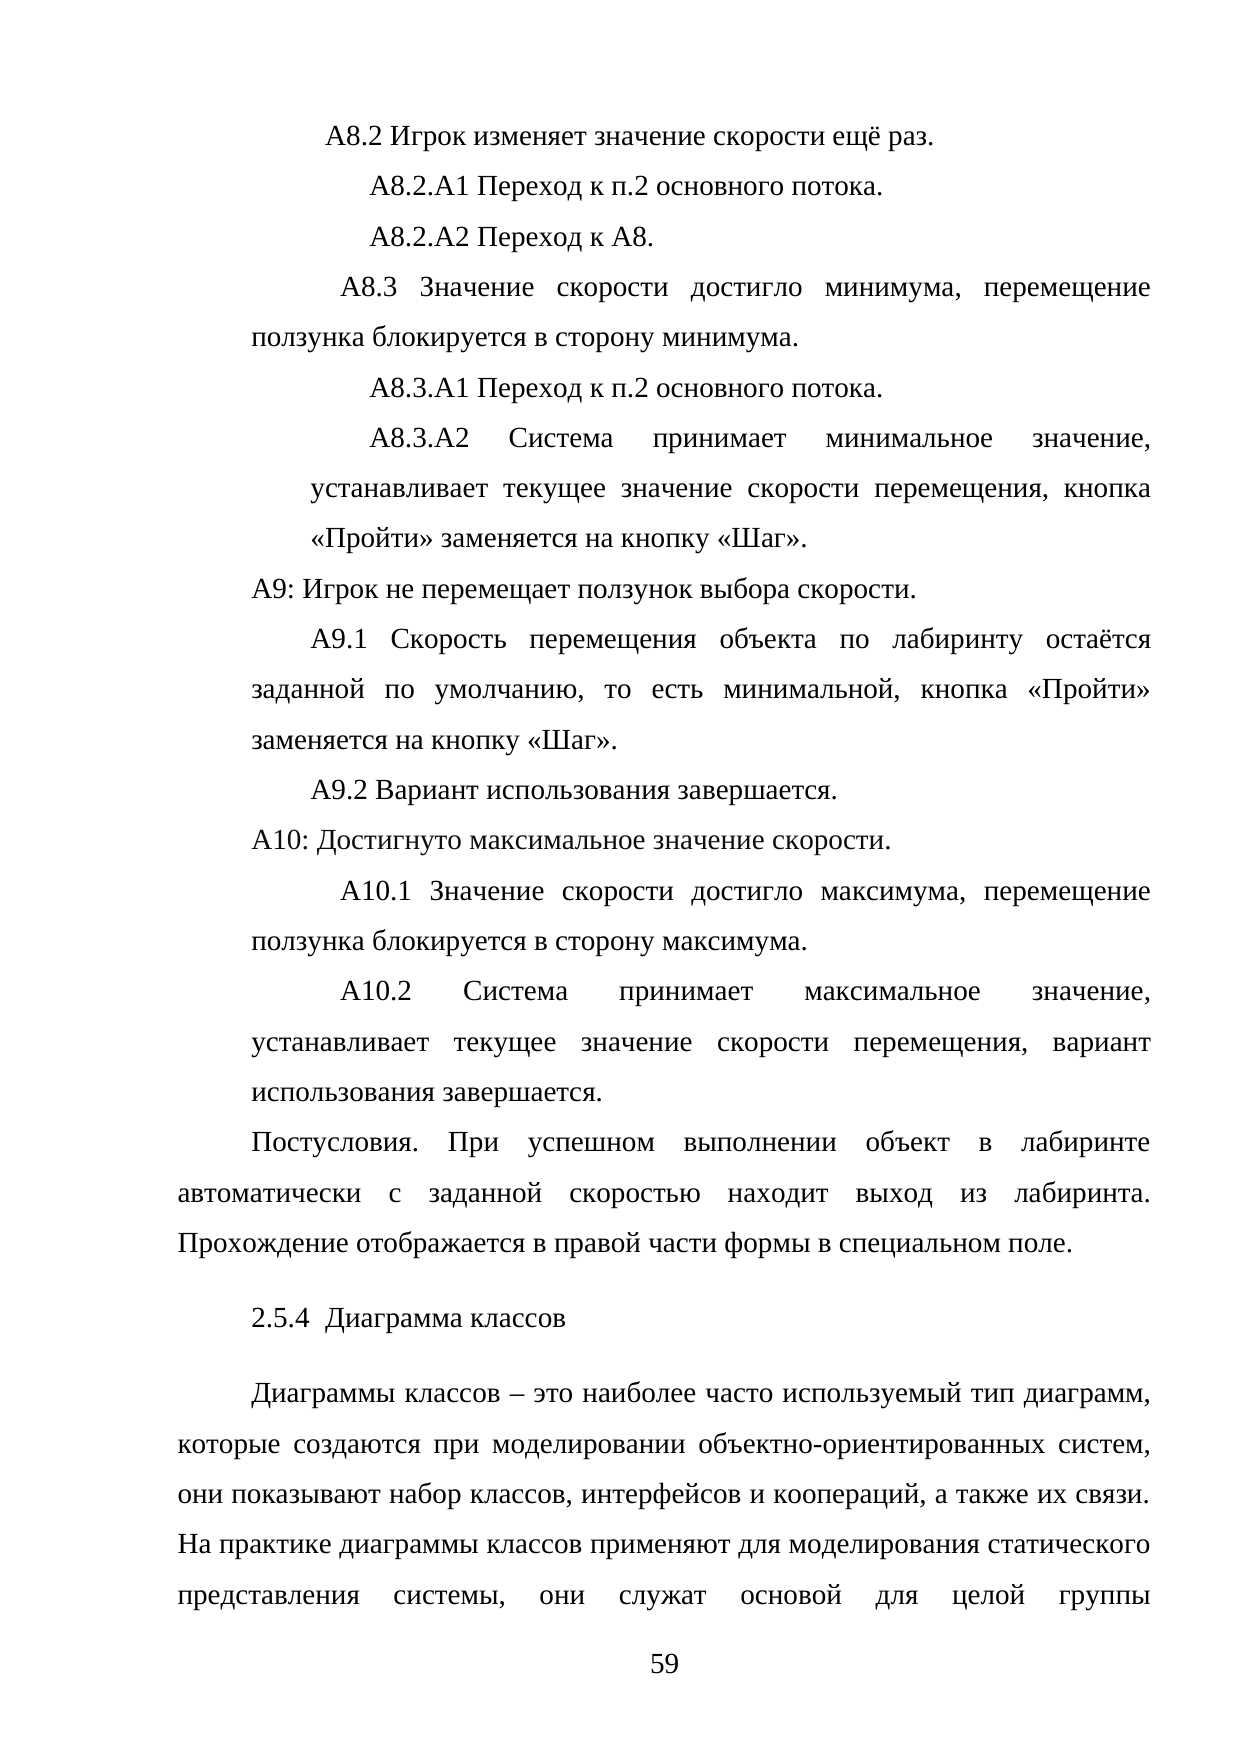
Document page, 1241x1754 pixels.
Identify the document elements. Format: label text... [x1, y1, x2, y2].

text А8.3.А1 Переход к п.2 основного потока. [310, 370, 1152, 403]
text Постусловия. При успешном выполнении объект в лабиринте автоматически с заданной скоростью находит выход из лабиринта. Прохождение отображается в правой части формы в специальном поле. [177, 1124, 1152, 1258]
text А9.1 Скорость перемещения объекта по лабиринту остаётся заданной по умолчанию, то есть минимальной, кнопка «Пройти» заменяется на кнопку «Шаг». [251, 621, 1152, 755]
text А9.2 Вариант использования завершается. [251, 772, 1152, 806]
text А8.2 Игрок изменяет значение скорости ещё раз. [251, 118, 1152, 152]
text А10.1 Значение скорости достигло максимума, перемещение ползунка блокируется в сторону максимума. [251, 873, 1152, 957]
text Диаграмма классов [251, 1300, 1152, 1334]
text А10.2 Система принимает максимальное значение, устанавливает текущее значение скорости перемещения, вариант использования завершается. [251, 973, 1152, 1108]
text А10: Достигнуто максимальное значение скорости. [177, 822, 1152, 856]
text А8.3 Значение скорости достигло минимума, перемещение ползунка блокируется в сторону минимума. [251, 269, 1152, 353]
text А8.2.А2 Переход к А8. [310, 219, 1152, 252]
text А9: Игрок не перемещает ползунок выбора скорости. [177, 571, 1152, 604]
text А8.2.А1 Переход к п.2 основного потока. [310, 168, 1152, 202]
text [177, 1376, 1152, 1610]
text А8.3.А2 Система принимает минимальное значение, устанавливает текущее значение скорости перемещения, кнопка «Пройти» заменяется на кнопку «Шаг». [310, 420, 1152, 554]
